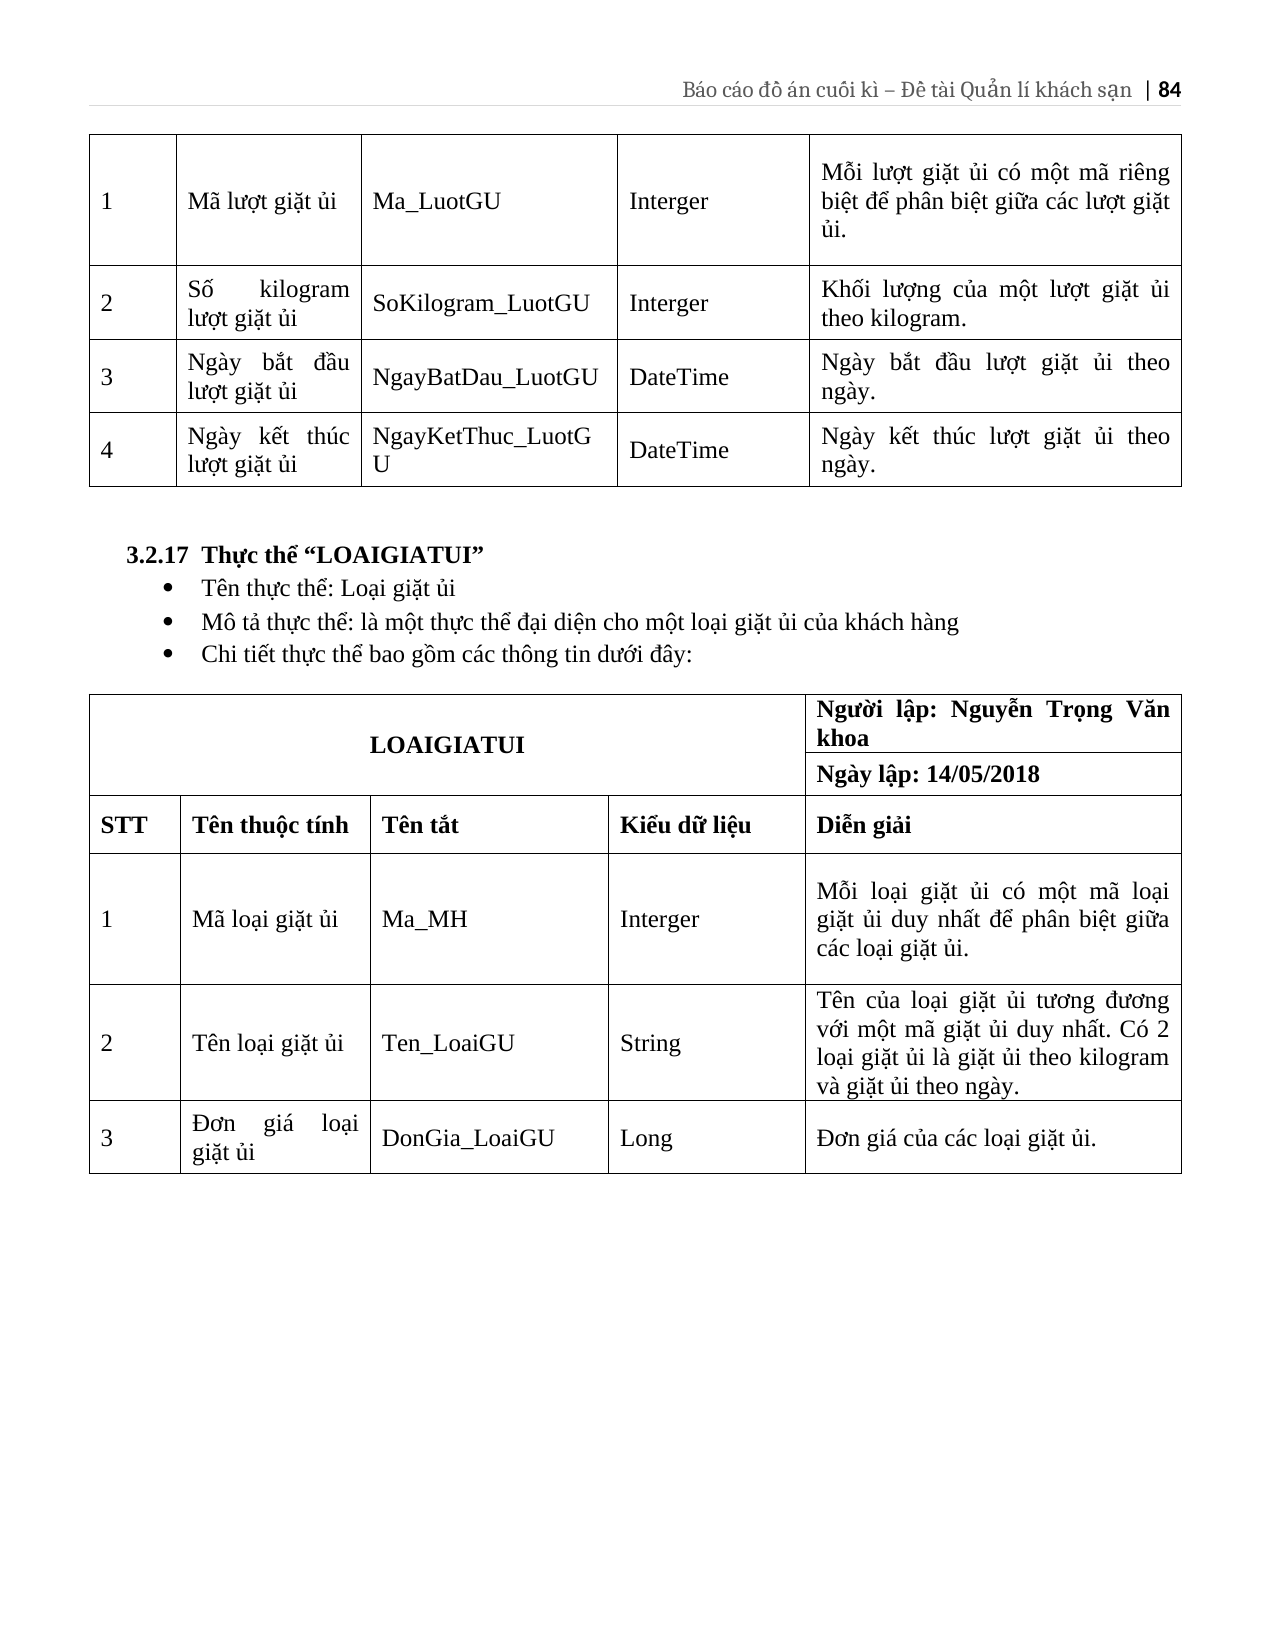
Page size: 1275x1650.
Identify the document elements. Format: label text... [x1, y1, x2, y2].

table_cell Ma_MH [371, 854, 608, 984]
table_cell 1 [90, 854, 180, 984]
list Mô tả thực thể: là một thực thể đại diện cho một loại giặt ủi của khách hàng [164, 607, 1181, 635]
table_cell 2 [90, 266, 176, 339]
table_cell Mã lượt giặt ủi [177, 135, 361, 265]
table_cell 3 [90, 1101, 180, 1173]
table_cell Long [609, 1101, 805, 1173]
list Chi tiết thực thể bao gồm các thông tin dưới đây: [164, 639, 1181, 668]
table_cell DateTime [618, 413, 809, 486]
table_cell Tên tắt [371, 796, 608, 853]
table_cell Ngày kết thúc lượt giặt ủi theo ngày. [810, 413, 1181, 486]
table_cell Đơn giá của các loại giặt ủi. [806, 1101, 1181, 1173]
table_cell Mỗi loại giặt ủi có một mã loại giặt ủi duy nhất để phân biệt giữa các loại giặt ủi. [806, 854, 1181, 984]
table_cell NgayKetThuc_LuotGU [362, 413, 617, 486]
table_cell DateTime [618, 340, 809, 412]
table_cell Ngày bắt đầu lượt giặt ủi theo ngày. [810, 340, 1181, 412]
table_cell STT [90, 796, 180, 853]
table_cell String [609, 985, 805, 1100]
table_header Người lập: Nguyễn Trọng Văn khoa [806, 695, 1181, 752]
table_cell Ma_LuotGU [362, 135, 617, 265]
table_cell SoKilogram_LuotGU [362, 266, 617, 339]
table_cell Mã loại giặt ủi [181, 854, 370, 984]
table_cell Đơn giá loại giặt ủi [181, 1101, 370, 1173]
table_cell Khối lượng của một lượt giặt ủi theo kilogram. [810, 266, 1181, 339]
table_cell 2 [90, 985, 180, 1100]
list Thực thể “LOAIGIATUI” [126, 541, 1181, 569]
table_cell 3 [90, 340, 176, 412]
table_cell Mỗi lượt giặt ủi có một mã riêng biệt để phân biệt giữa các lượt giặt ủi. [810, 135, 1181, 265]
table_cell Tên loại giặt ủi [181, 985, 370, 1100]
table_cell NgayBatDau_LuotGU [362, 340, 617, 412]
table_cell Diễn giải [806, 796, 1181, 853]
table_cell Ngày bắt đầu lượt giặt ủi [177, 340, 361, 412]
table_cell 4 [90, 413, 176, 486]
table_cell Interger [618, 135, 809, 265]
table_cell Số kilogram lượt giặt ủi [177, 266, 361, 339]
table_header LOAIGIATUI [90, 695, 805, 795]
table_cell Kiểu dữ liệu [609, 796, 805, 853]
list Tên thực thể: Loại giặt ủi [164, 573, 1181, 602]
table_cell Tên của loại giặt ủi tương đương với một mã giặt ủi duy nhất. Có 2 loại giặt ủi là giặt ủi theo kilogram và giặt ủi theo ngày. [806, 985, 1181, 1100]
table_cell 1 [90, 135, 176, 265]
table_cell Ngày lập: 14/05/2018 [806, 753, 1181, 795]
table_cell Tên thuộc tính [181, 796, 370, 853]
table_cell DonGia_LoaiGU [371, 1101, 608, 1173]
table_cell Ngày kết thúc lượt giặt ủi [177, 413, 361, 486]
table_cell Interger [618, 266, 809, 339]
table_cell Interger [609, 854, 805, 984]
table_cell Ten_LoaiGU [371, 985, 608, 1100]
